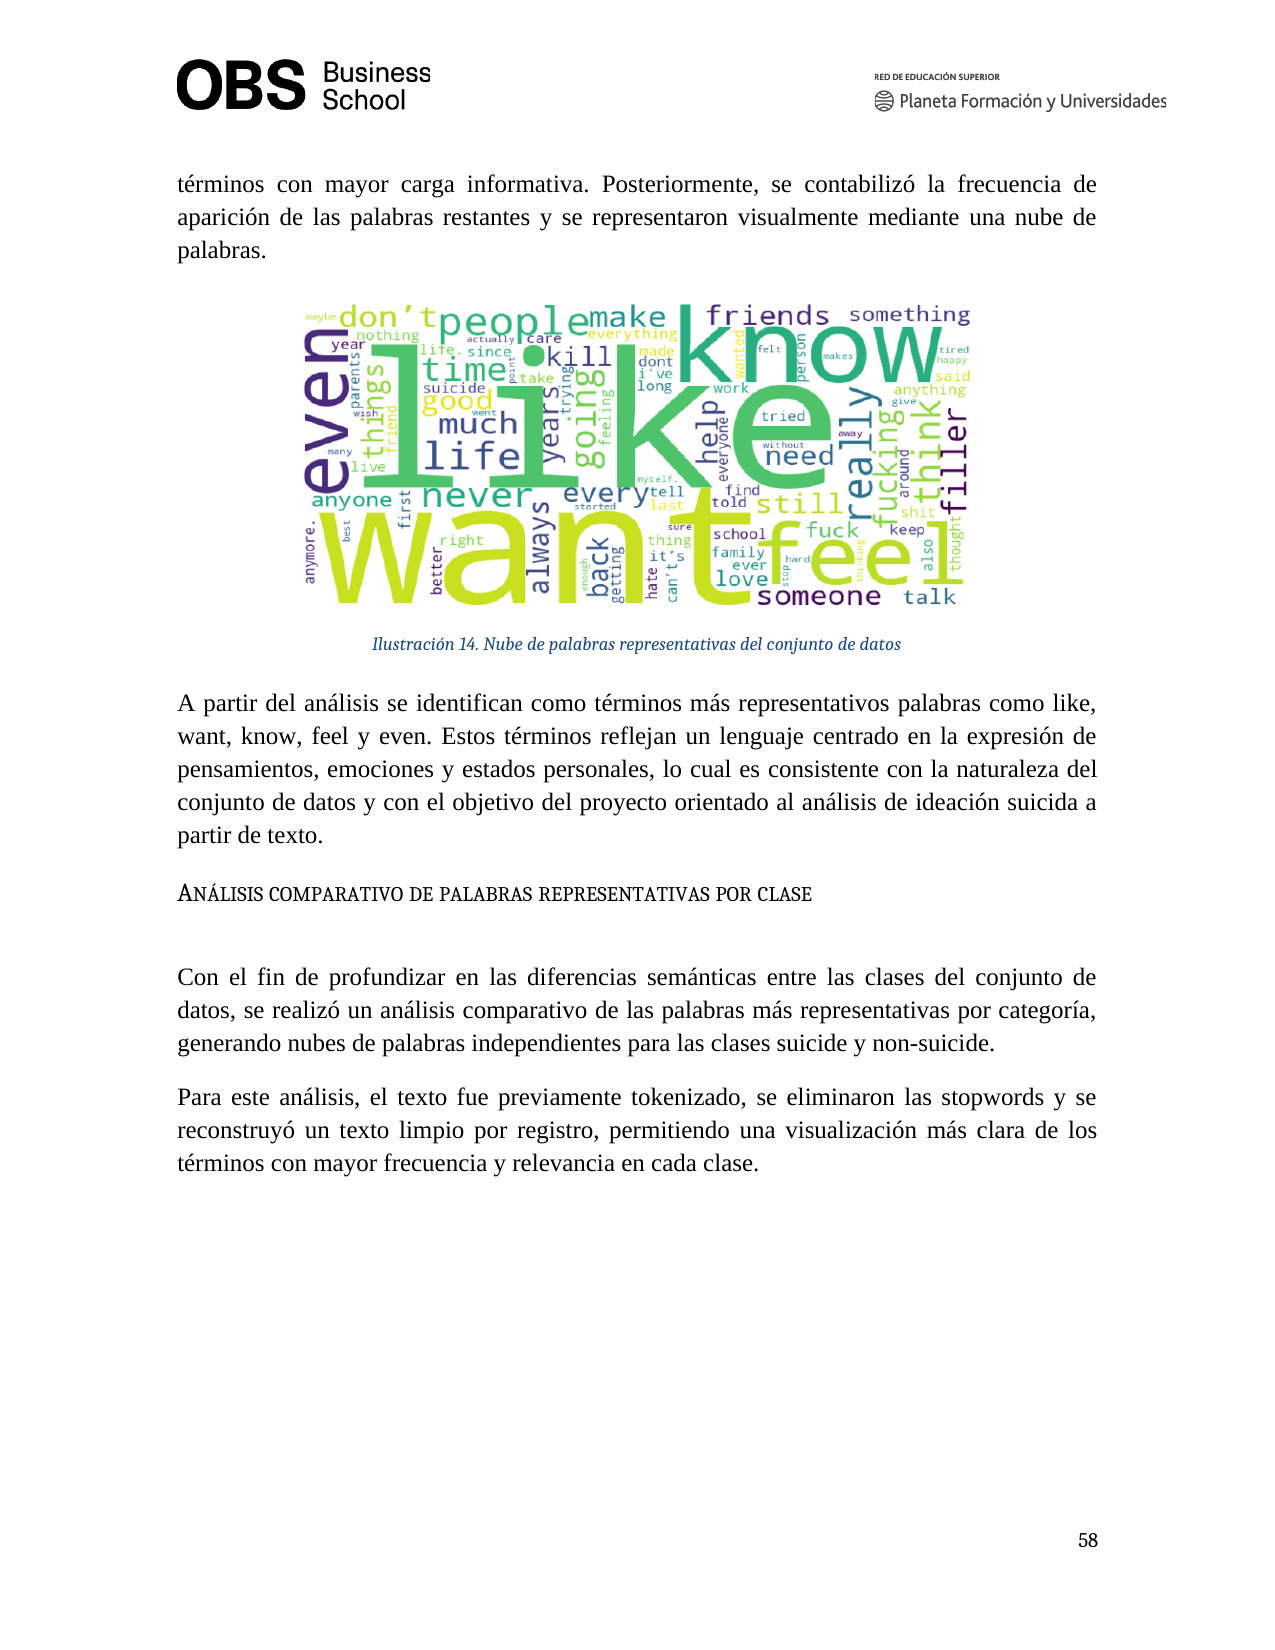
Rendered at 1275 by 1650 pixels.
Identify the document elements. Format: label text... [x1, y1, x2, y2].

text A partir del análisis se identifican como términos más representativos palabras como like, want, know, feel y even. Estos términos reflejan un lenguaje centrado en la expresión de pensamientos, emociones y estados personales, lo cual es consistente con la naturaleza del conjunto de datos y con el objetivo del proyecto orientado al análisis de ideación suicida a partir de texto. [177, 688, 1098, 849]
picture [177, 59, 431, 110]
text Ilustración 14. Nube de palabras representativas del conjunto de datos [177, 633, 1098, 655]
subtitle Análisis comparativo de palabras representativas por clase [177, 878, 1098, 908]
text Para este análisis, el texto fue previamente tokenizado, se eliminaron las stopwords y se reconstruyó un texto limpio por registro, permitiendo una visualización más clara de los términos con mayor frecuencia y relevancia en cada clase. [177, 1082, 1098, 1177]
text Con el fin de profundizar en las diferencias semánticas entre las clases del conjunto de datos, se realizó un análisis comparativo de las palabras más representativas por categoría, generando nubes de palabras independientes para las clases suicide y non-suicide. [177, 962, 1098, 1057]
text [177, 169, 1098, 264]
picture [298, 301, 977, 609]
picture [874, 72, 1167, 112]
